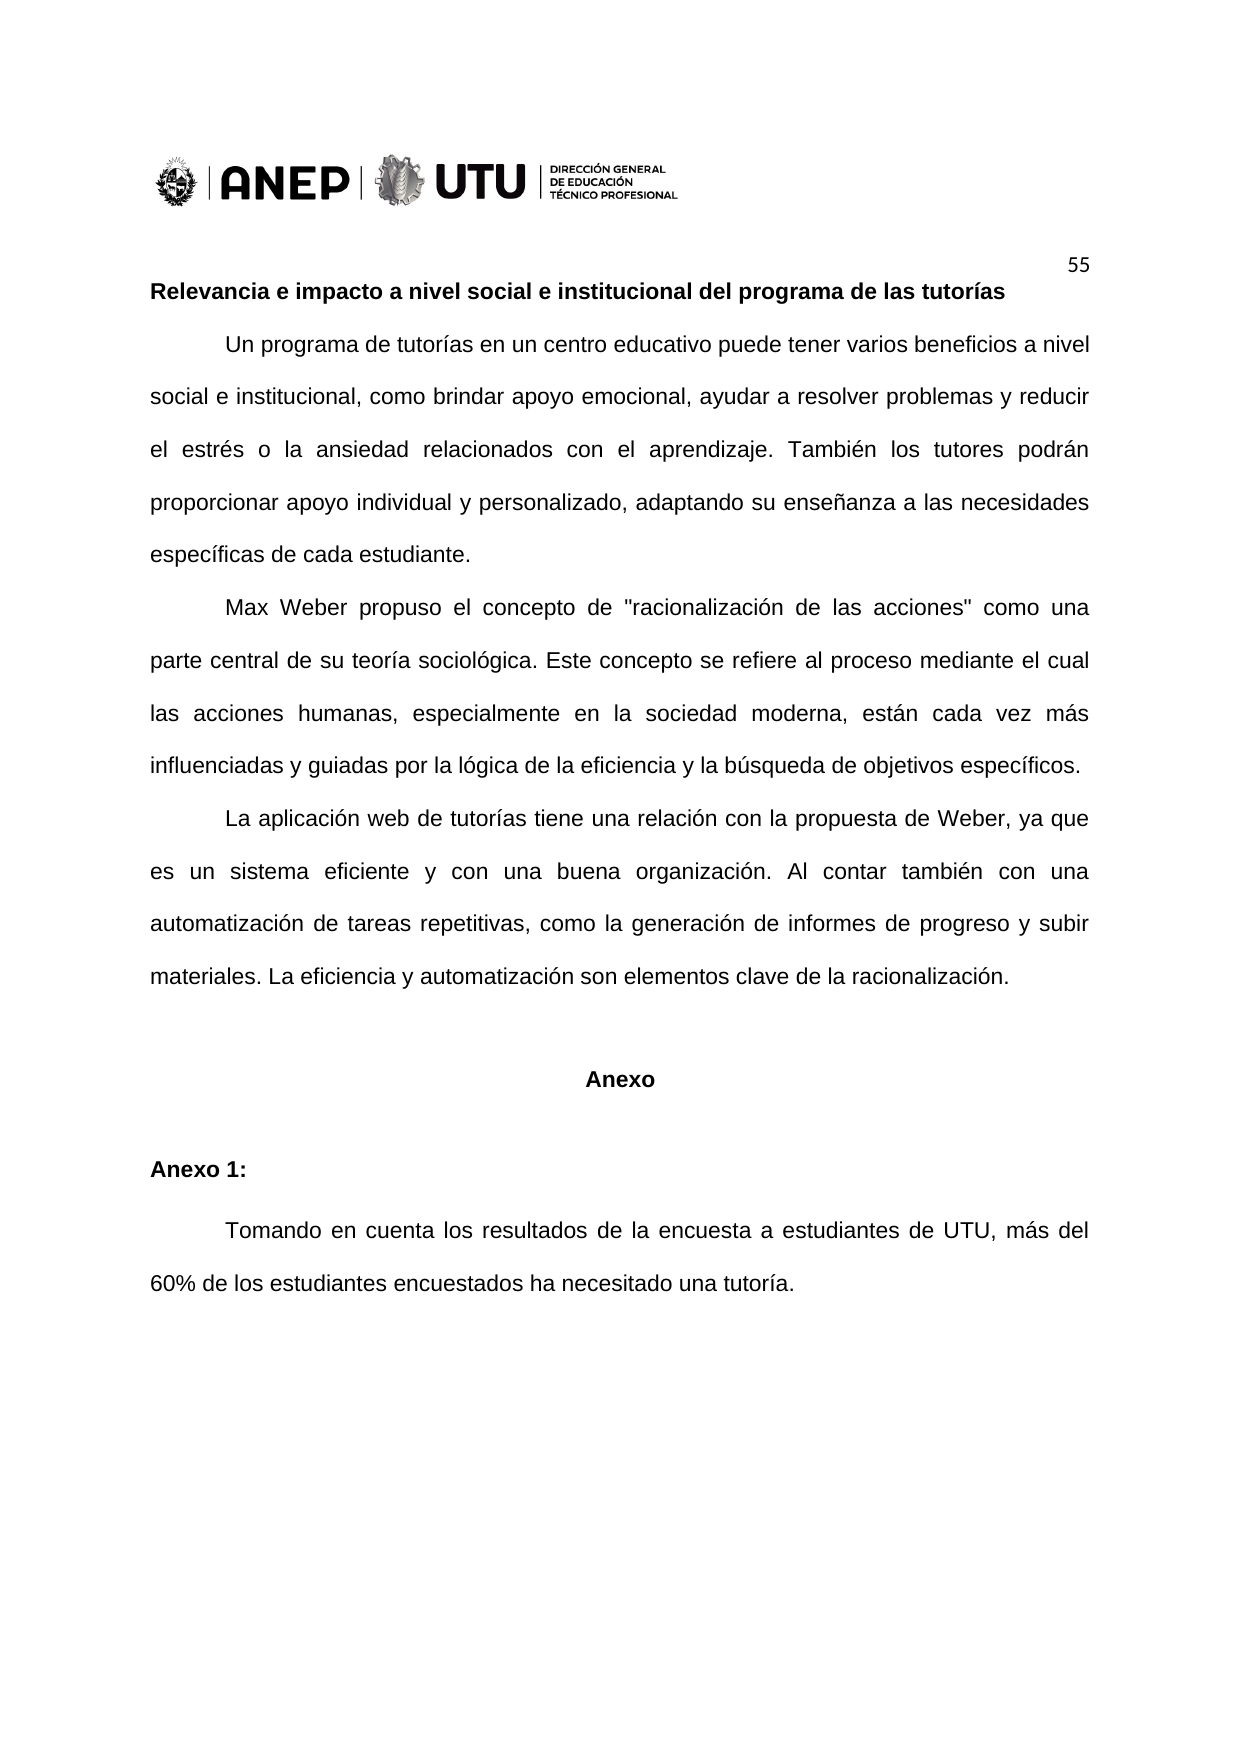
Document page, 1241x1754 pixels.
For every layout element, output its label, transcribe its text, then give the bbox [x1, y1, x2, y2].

subtitle Anexo [150, 1066, 1090, 1092]
text Max Weber propuso el concepto de "racionalización de las acciones" como una parte central de su teoría sociológica. Este concepto se refiere al proceso mediante el cual las acciones humanas, especialmente en la sociedad moderna, están cada vez más influenciadas y guiadas por la lógica de la eficiencia y la búsqueda de objetivos específicos. [150, 594, 1090, 778]
text Un programa de tutorías en un centro educativo puede tener varios beneficios a nivel social e institucional, como brindar apoyo emocional, ayudar a resolver problemas y reducir el estrés o la ansiedad relacionados con el aprendizaje. También los tutores podrán proporcionar apoyo individual y personalizado, adaptando su enseñanza a las necesidades específicas de cada estudiante. [150, 331, 1090, 568]
subtitle Anexo 1: [150, 1156, 1090, 1182]
picture [150, 150, 691, 224]
subtitle Relevancia e impacto a nivel social e institucional del programa de las tutorías [150, 278, 1090, 304]
text Tomando en cuenta los resultados de la encuesta a estudiantes de UTU, más del 60% de los estudiantes encuestados ha necesitado una tutoría. [150, 1217, 1090, 1296]
text La aplicación web de tutorías tiene una relación con la propuesta de Weber, ya que es un sistema eficiente y con una buena organización. Al contar también con una automatización de tareas repetitivas, como la generación de informes de progreso y subir materiales. La eficiencia y automatización son elementos clave de la racionalización. [150, 805, 1090, 989]
